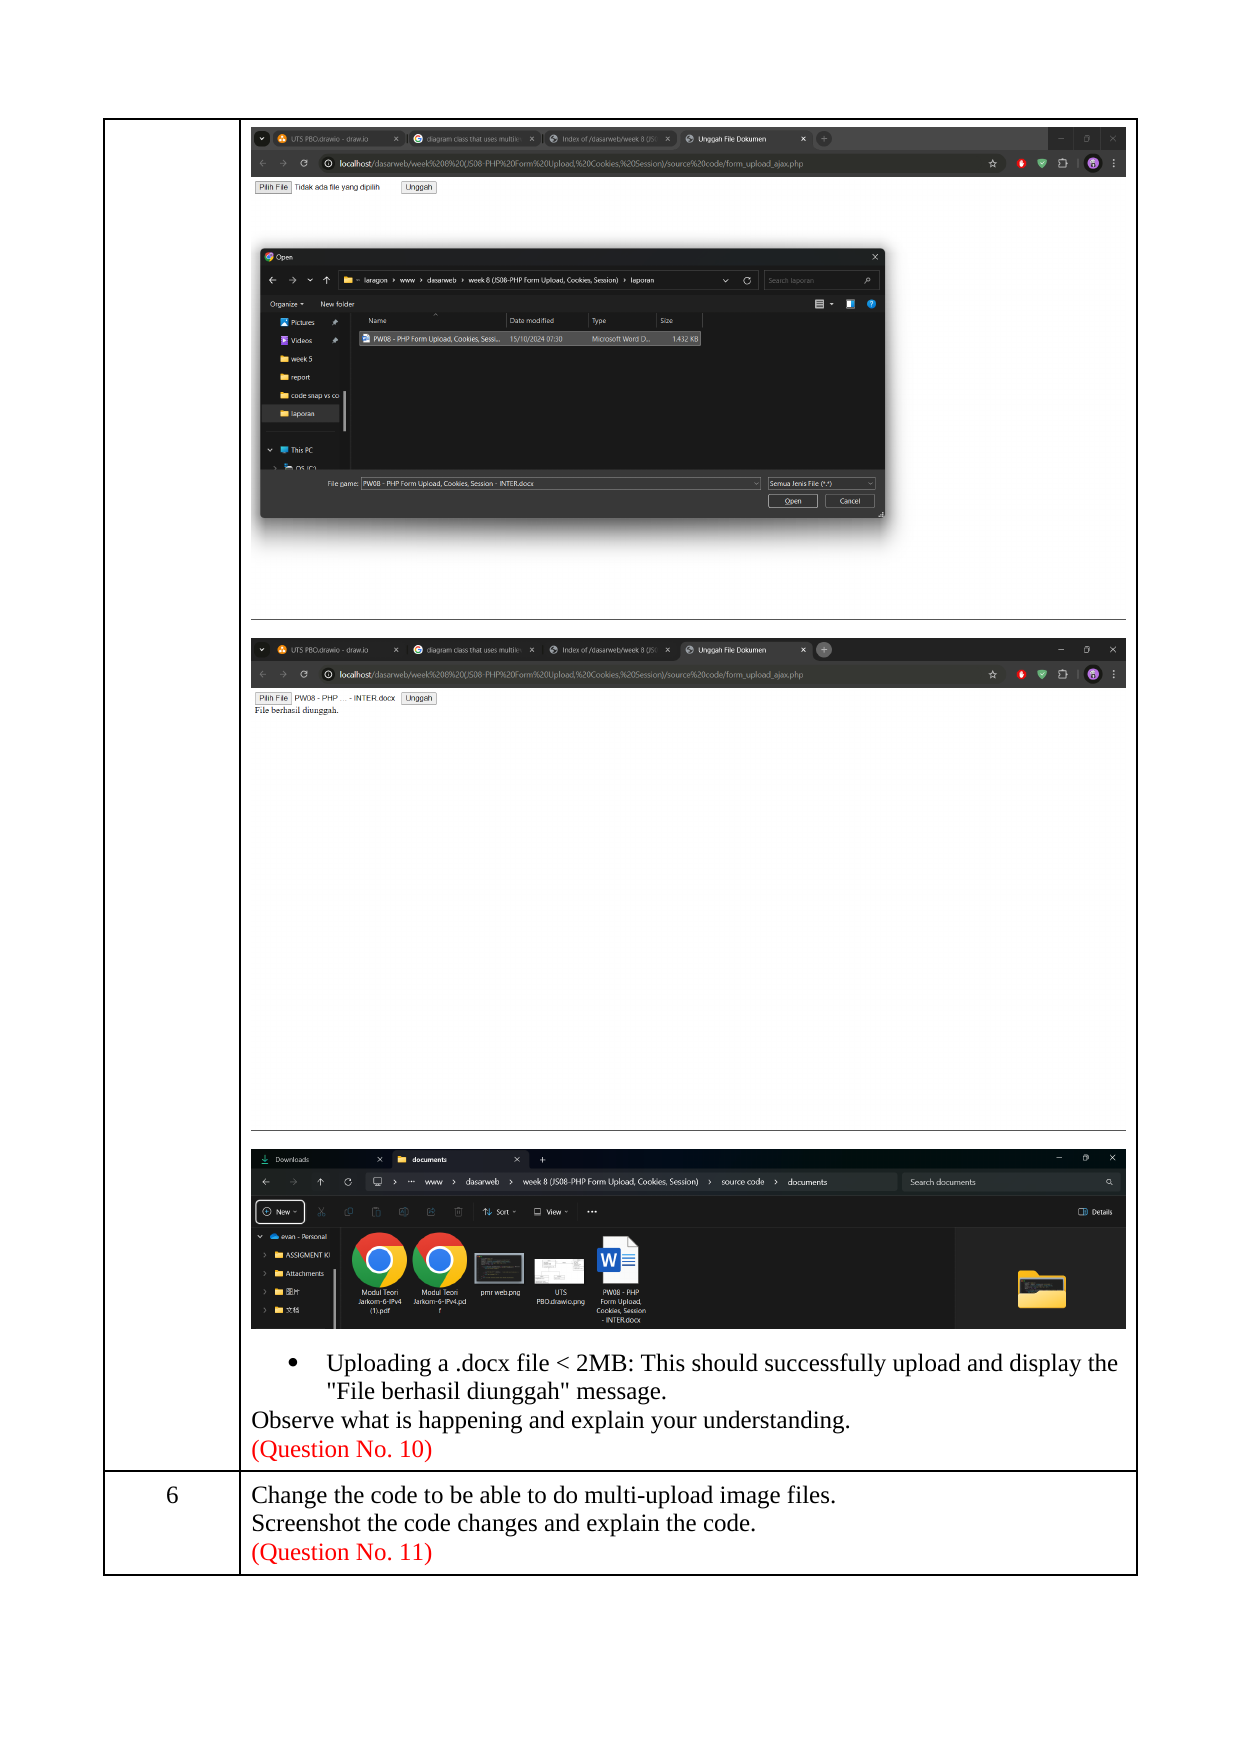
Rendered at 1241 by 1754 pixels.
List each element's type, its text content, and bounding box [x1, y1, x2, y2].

picture [251, 638, 1126, 1131]
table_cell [241, 1472, 1136, 1574]
table_cell 5 [105, 120, 239, 1470]
table_cell 6 [105, 1472, 239, 1574]
picture [251, 1149, 1126, 1329]
table_cell Save the file, then open a browser and run localhost/dasarWeb/form_upload_ajax.php. Upload a file in the form of an image. Uploading an image file: This should fail with the error message about allowed file extensions. Upload a PDF file that is > 4 MB in size. Uploading a PDF file > 4MB: This should fail with the error message about file size. Upload .docx files with a size of < 2 MB. Uploading a .docx file < 2MB: This should successfully upload and display the "File berhasil diunggah" message. Observe what is happening and explain your understanding. (Question No. 10) [241, 120, 1136, 1470]
picture [251, 127, 1126, 620]
